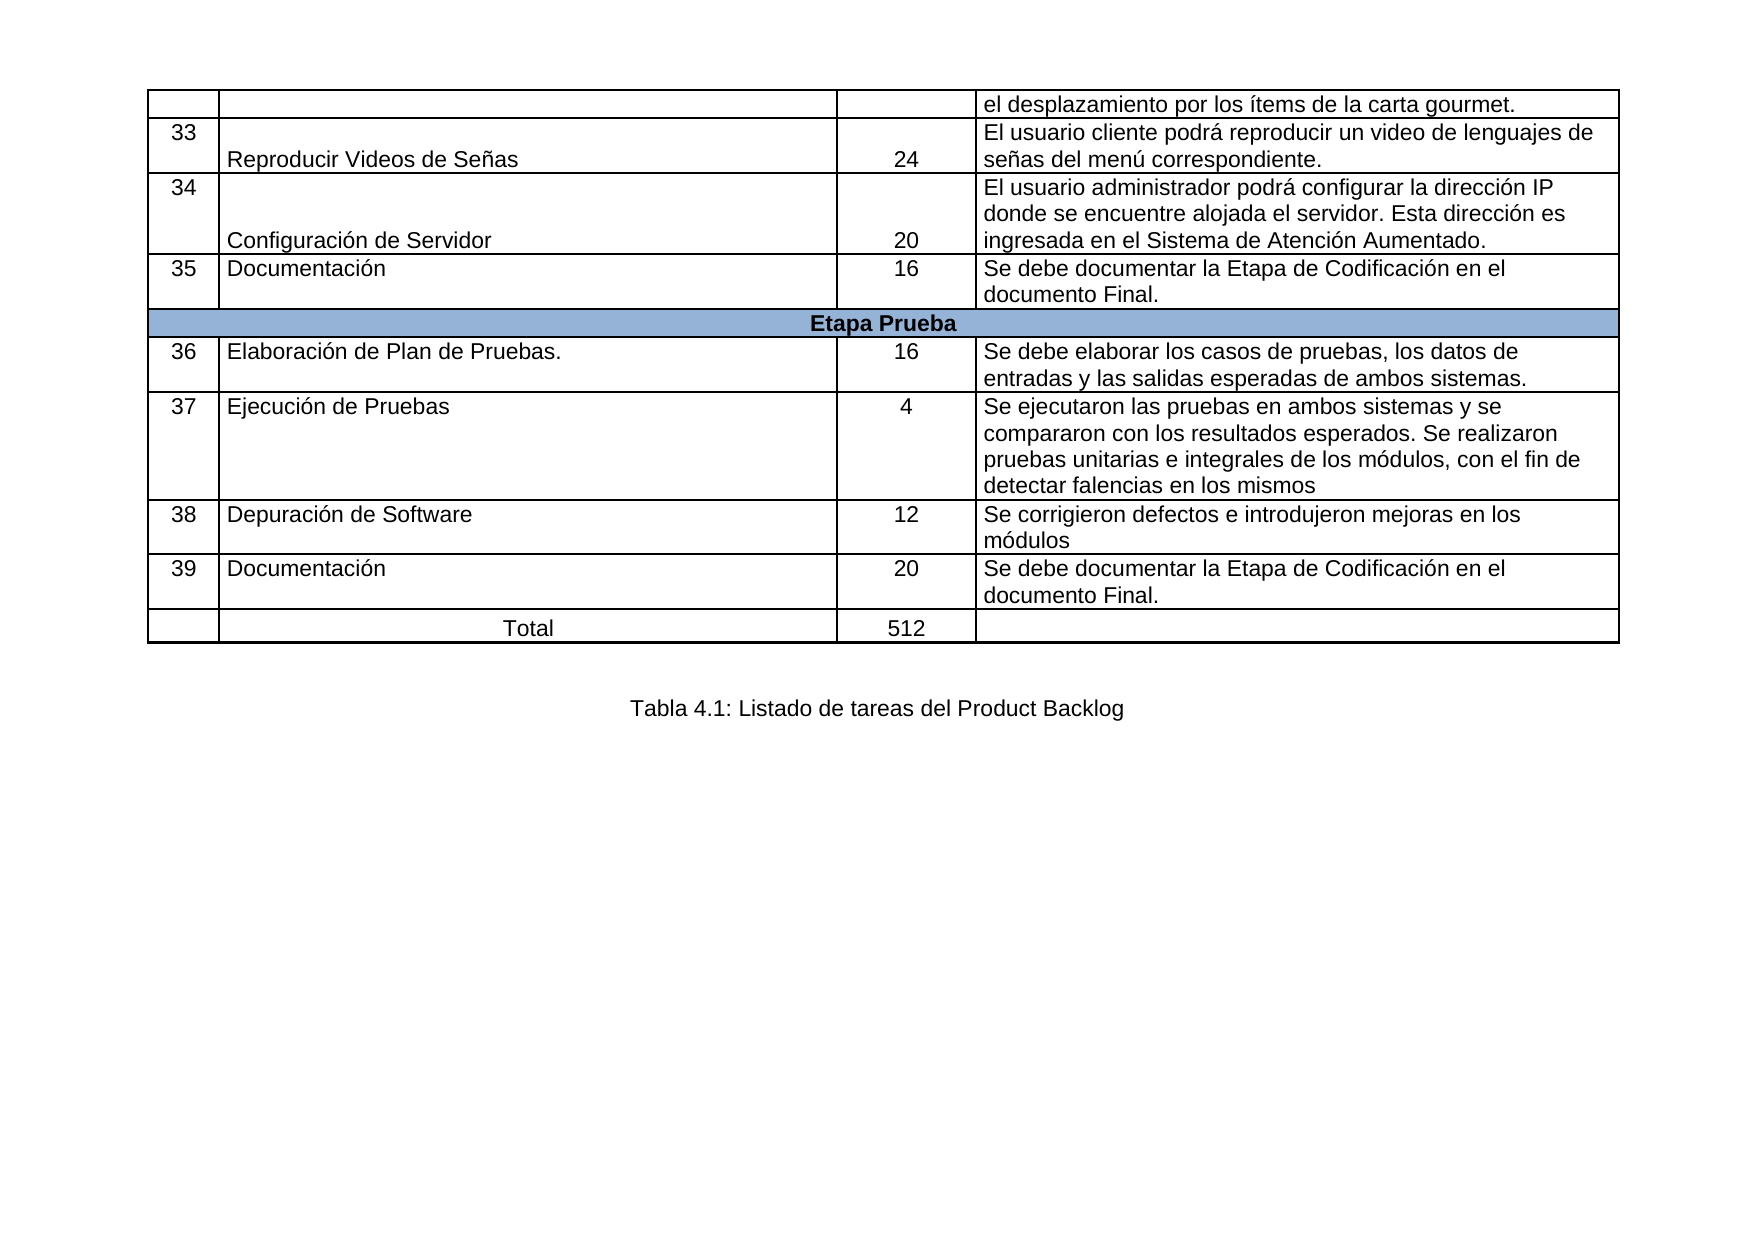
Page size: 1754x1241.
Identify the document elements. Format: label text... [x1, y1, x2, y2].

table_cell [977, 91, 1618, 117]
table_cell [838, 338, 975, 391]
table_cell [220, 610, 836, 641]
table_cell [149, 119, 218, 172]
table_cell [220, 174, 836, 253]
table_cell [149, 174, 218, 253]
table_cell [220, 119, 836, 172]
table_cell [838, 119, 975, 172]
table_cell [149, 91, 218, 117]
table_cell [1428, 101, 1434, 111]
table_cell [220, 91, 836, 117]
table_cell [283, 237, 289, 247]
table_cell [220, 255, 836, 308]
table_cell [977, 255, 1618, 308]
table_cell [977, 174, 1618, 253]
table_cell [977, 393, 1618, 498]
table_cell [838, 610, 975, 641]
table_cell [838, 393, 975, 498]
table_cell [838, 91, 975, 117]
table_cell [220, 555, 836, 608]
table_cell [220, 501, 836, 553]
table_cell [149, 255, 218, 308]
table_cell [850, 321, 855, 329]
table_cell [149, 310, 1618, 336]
text Tabla 4.1: Listado de tareas del Product Backlog [148, 694, 1606, 721]
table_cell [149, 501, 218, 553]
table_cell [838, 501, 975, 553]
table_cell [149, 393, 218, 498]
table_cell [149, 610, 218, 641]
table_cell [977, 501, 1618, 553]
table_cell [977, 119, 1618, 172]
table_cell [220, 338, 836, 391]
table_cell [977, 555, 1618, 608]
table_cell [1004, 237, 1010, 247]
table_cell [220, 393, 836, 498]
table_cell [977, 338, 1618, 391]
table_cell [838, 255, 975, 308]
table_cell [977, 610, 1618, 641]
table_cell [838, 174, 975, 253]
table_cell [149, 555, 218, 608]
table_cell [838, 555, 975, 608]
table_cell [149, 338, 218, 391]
